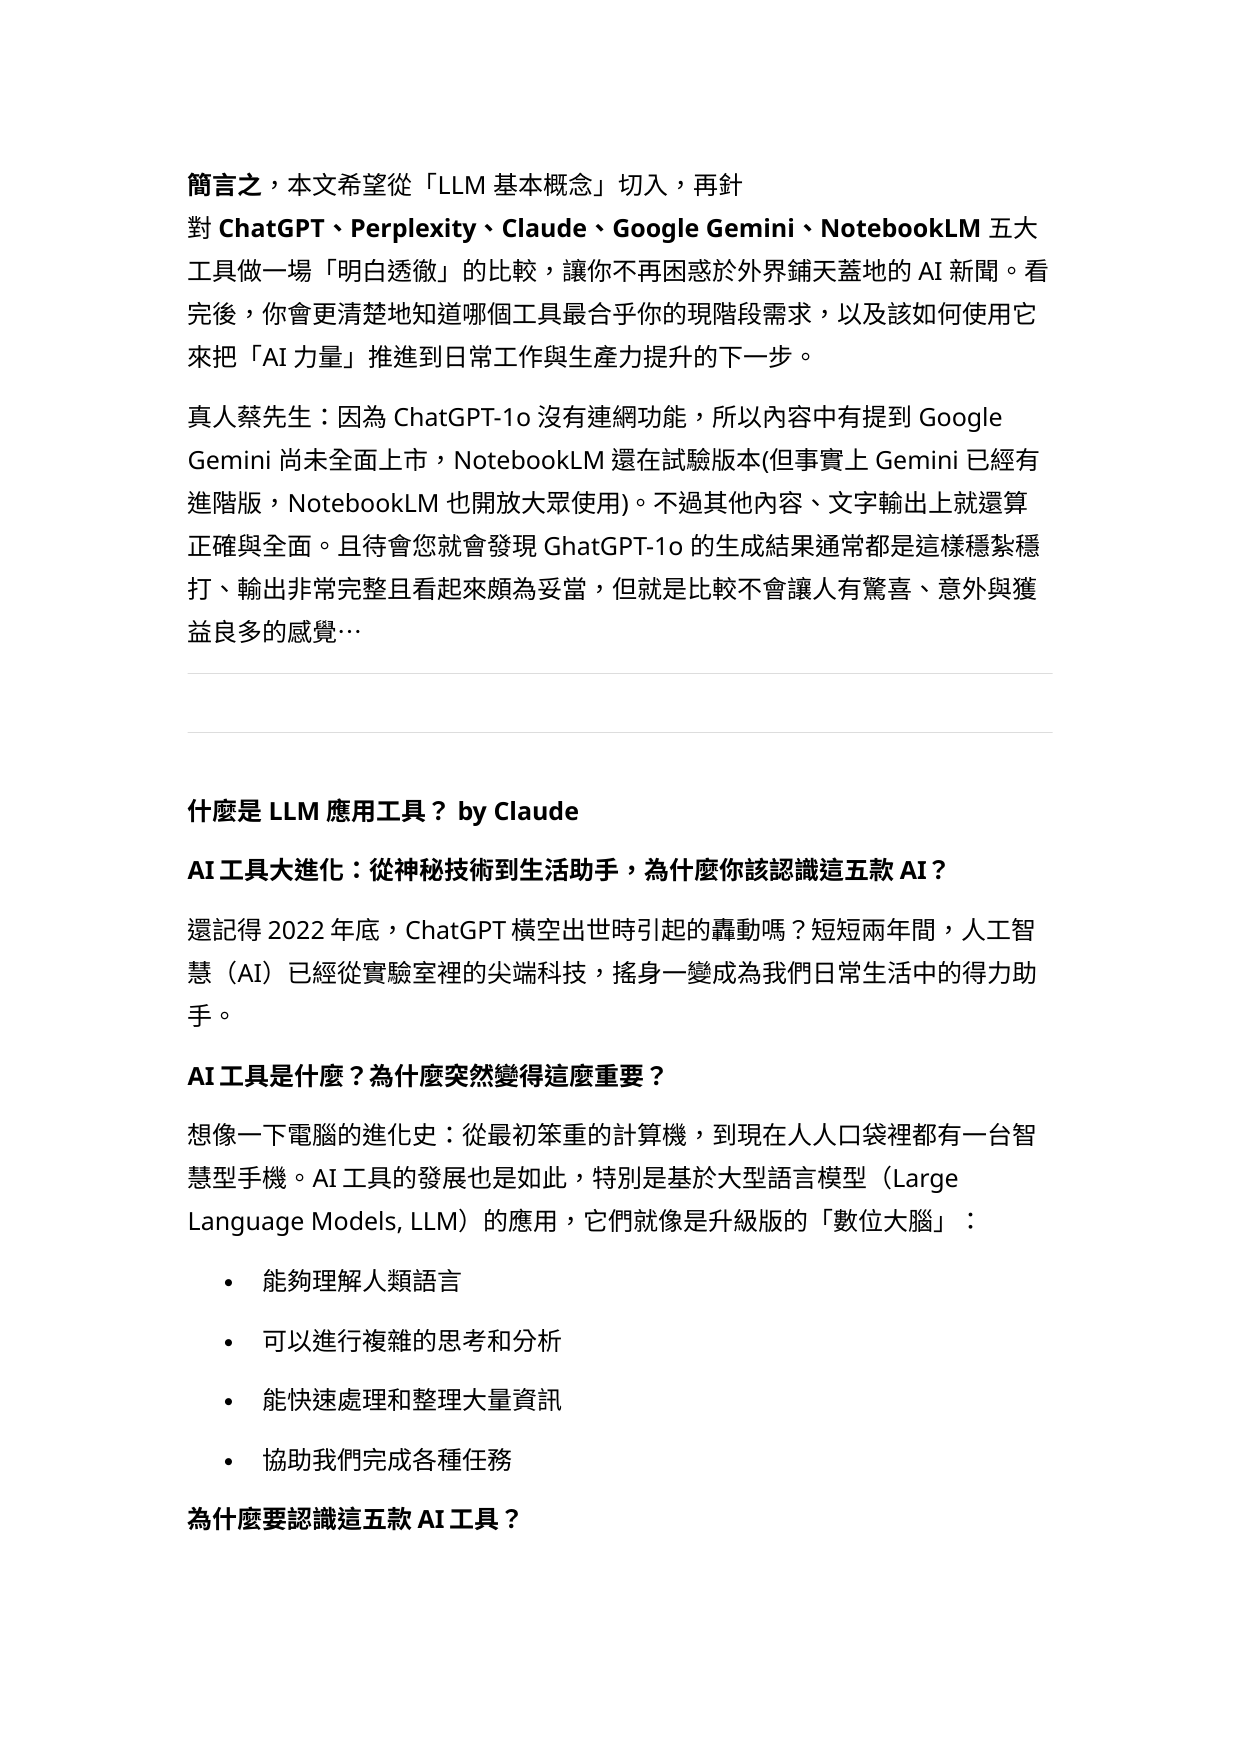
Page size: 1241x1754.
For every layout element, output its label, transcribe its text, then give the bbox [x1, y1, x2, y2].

text 想像一下電腦的進化史：從最初笨重的計算機，到現在人人口袋裡都有一台智慧型手機。AI工具的發展也是如此，特別是基於大型語言模型（Large Language Models, LLM）的應用，它們就像是升級版的「數位大腦」： [187, 1115, 1053, 1239]
text 簡言之，本文希望從「LLM 基本概念」切入，再針對 ChatGPT、Perplexity、Claude、Google Gemini、NotebookLM 五大工具做一場「明白透徹」的比較，讓你不再困惑於外界鋪天蓋地的 AI 新聞。看完後，你會更清楚地知道哪個工具最合乎你的現階段需求，以及該如何使用它來把「AI 力量」推進到日常工作與生產力提升的下一步。 [187, 164, 1053, 374]
text AI工具大進化：從神秘技術到生活助手，為什麼你該認識這五款AI？ [187, 850, 1053, 887]
text 為什麼要認識這五款AI工具？ [187, 1499, 1053, 1537]
text 還記得2022年底，ChatGPT橫空出世時引起的轟動嗎？短短兩年間，人工智慧（AI）已經從實驗室裡的尖端科技，搖身一變成為我們日常生活中的得力助手。 [187, 909, 1053, 1033]
text 什麼是 LLM 應用工具？ by Claude [187, 790, 1053, 828]
list 可以進行複雜的思考和分析 [225, 1320, 1053, 1358]
list 協助我們完成各種任務 [225, 1439, 1053, 1477]
list 能夠理解人類語言 [225, 1261, 1053, 1298]
text AI工具是什麼？為什麼突然變得這麼重要？ [187, 1055, 1053, 1093]
list 能快速處理和整理大量資訊 [225, 1380, 1053, 1417]
text 真人蔡先生：因為 ChatGPT-1o 沒有連網功能，所以內容中有提到 Google Gemini 尚未全面上市，NotebookLM 還在試驗版本(但事實上 Gemini 已經有進階版，NotebookLM 也開放大眾使用)。不過其他內容、文字輸出上就還算正確與全面。且待會您就會發現 GhatGPT-1o 的生成結果通常都是這樣穩紮穩打、輸出非常完整且看起來頗為妥當，但就是比較不會讓人有驚喜、意外與獲益良多的感覺… [187, 397, 1053, 650]
